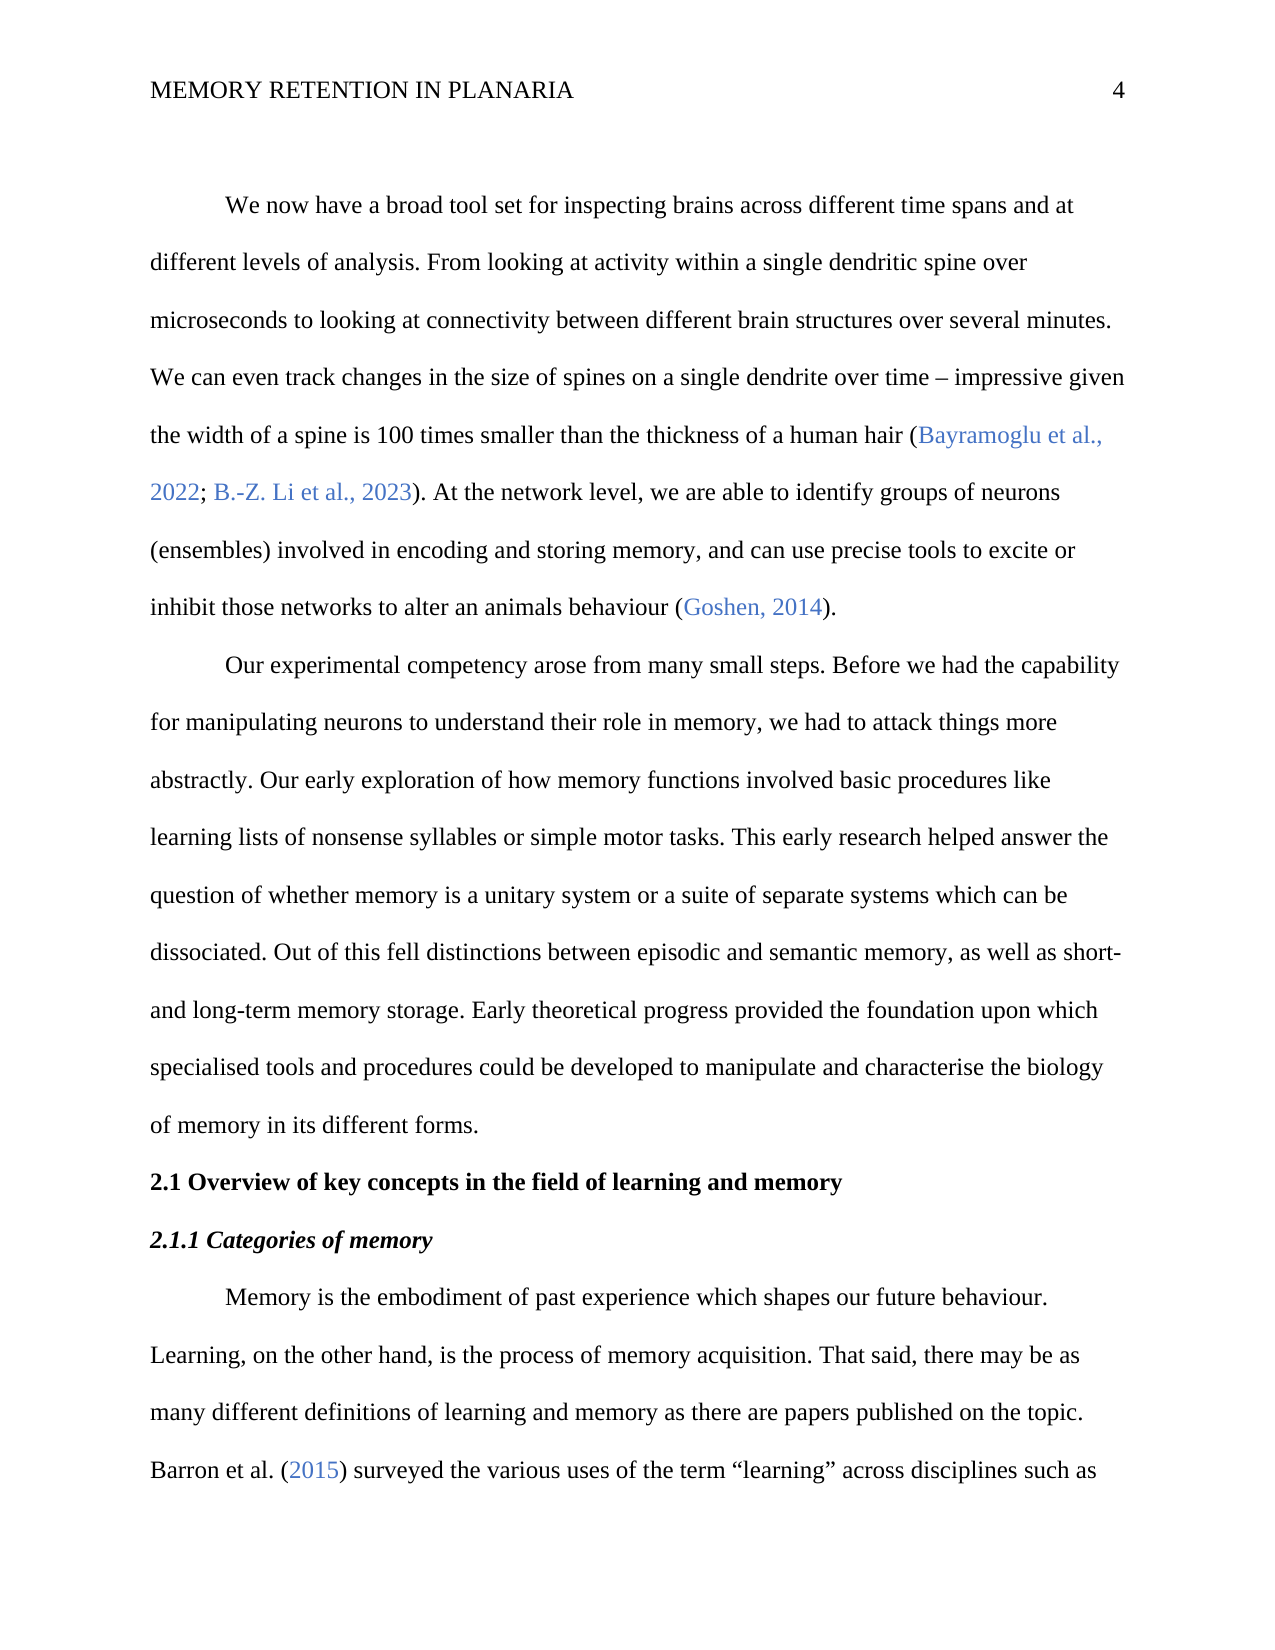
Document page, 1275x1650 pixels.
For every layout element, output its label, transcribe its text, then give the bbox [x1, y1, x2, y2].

text Our experimental competency arose from many small steps. Before we had the capability for manipulating neurons to understand their role in memory, we had to attack things more abstractly. Our early exploration of how memory functions involved basic procedures like learning lists of nonsense syllables or simple motor tasks. This early research helped answer the question of whether memory is a unitary system or a suite of separate systems which can be dissociated. Out of this fell distinctions between episodic and semantic memory, as well as short- and long-term memory storage. Early theoretical progress provided the foundation upon which specialised tools and procedures could be developed to manipulate and characterise the biology of memory in its different forms. [150, 650, 1125, 1139]
text We now have a broad tool set for inspecting brains across different time spans and at different levels of analysis. From looking at activity within a single dendritic spine over microseconds to looking at connectivity between different brain structures over several minutes. We can even track changes in the size of spines on a single dendrite over time – impressive given the width of a spine is 100 times smaller than the thickness of a human hair (Bayramoglu et al., 2022; B.-Z. Li et al., 2023). At the network level, we are able to identify groups of neurons (ensembles) involved in encoding and storing memory, and can use precise tools to excite or inhibit those networks to alter an animals behaviour (Goshen, 2014). [150, 190, 1125, 621]
subtitle 2.1.1 Categories of memory [150, 1225, 1125, 1254]
subtitle 2.1 Overview of key concepts in the field of learning and memory [150, 1167, 1125, 1196]
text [150, 1282, 1125, 1484]
